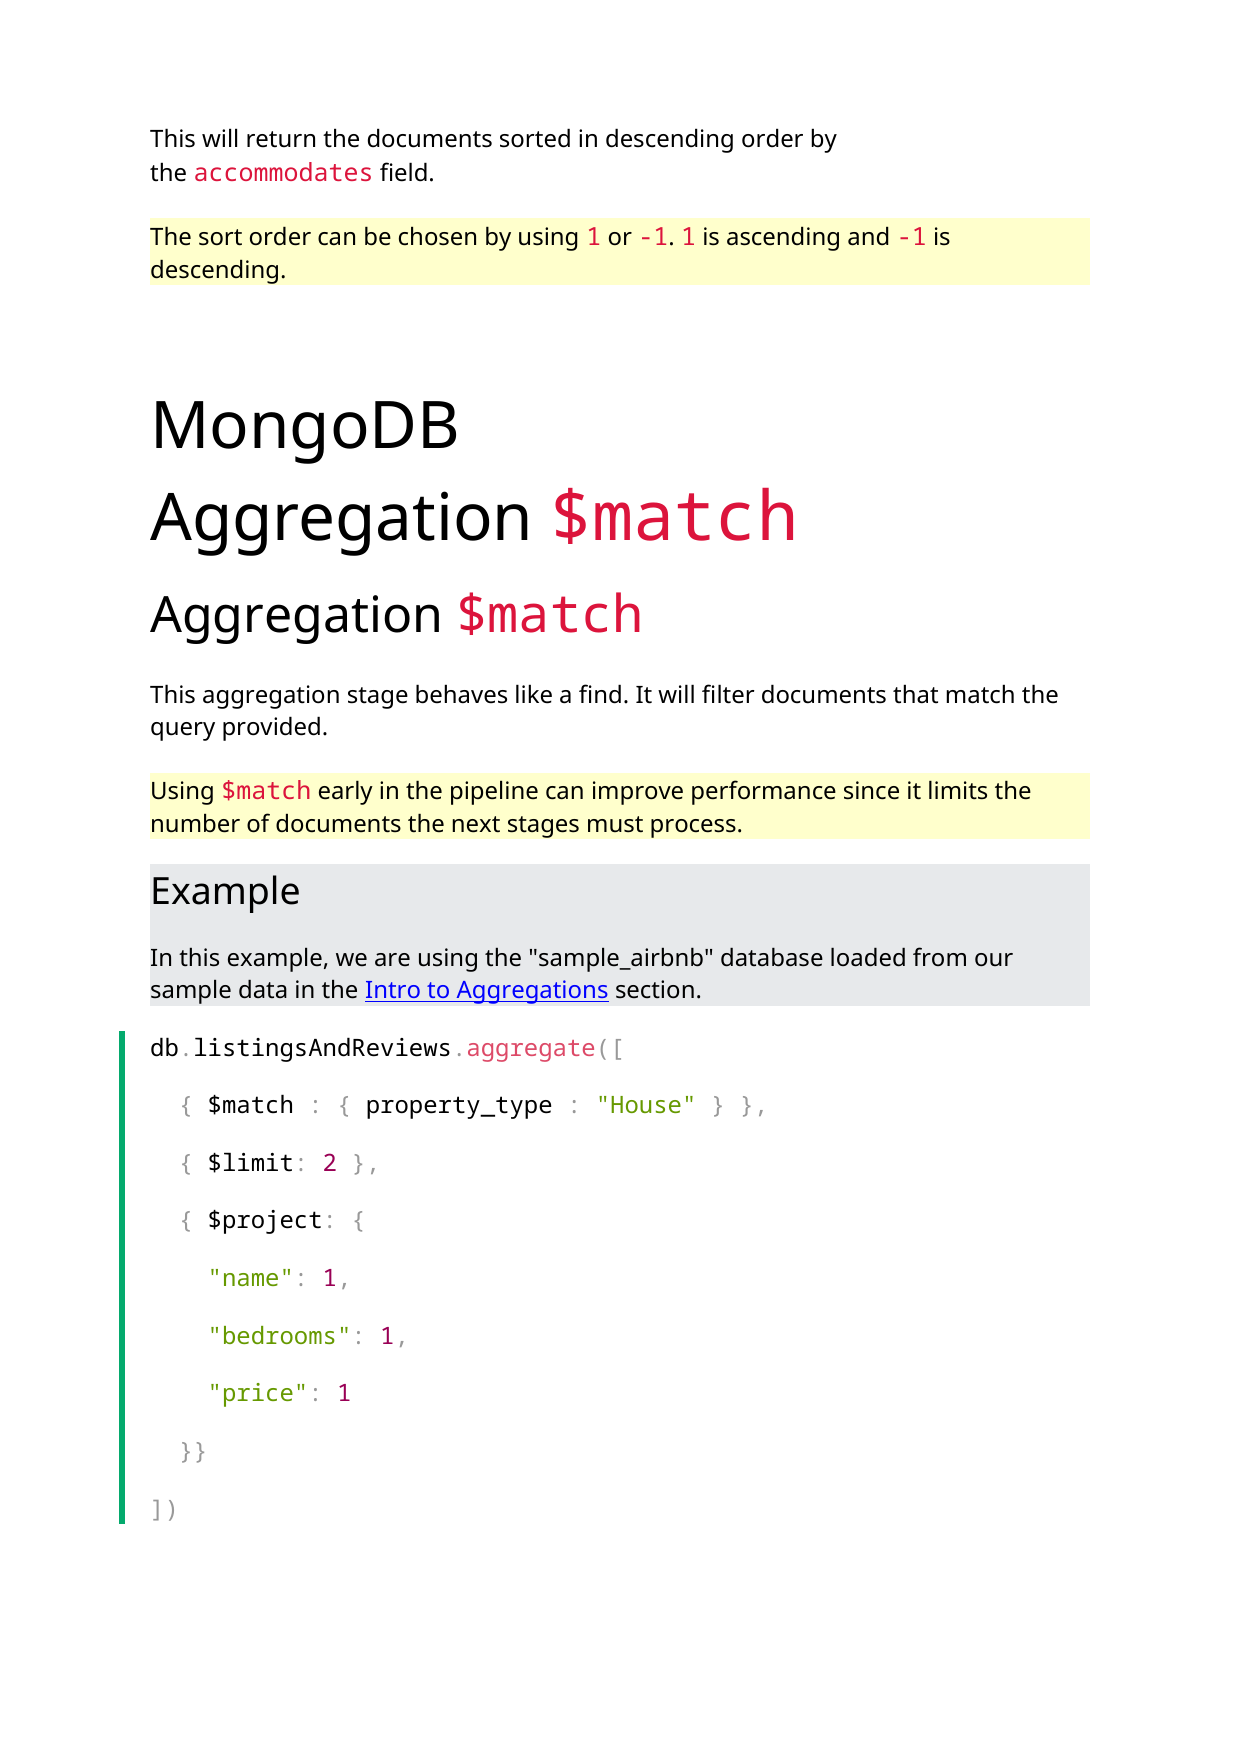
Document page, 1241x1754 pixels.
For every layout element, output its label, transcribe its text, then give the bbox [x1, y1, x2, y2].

text Using $match early in the pipeline can improve performance since it limits the number of documents the next stages must process. [150, 773, 1090, 839]
text { $match : { property_type : "House" } }, [125, 1088, 1090, 1121]
subtitle Aggregation $match [150, 576, 1090, 647]
text This will return the documents sorted in descending order by the accommodates field. [150, 122, 1090, 188]
subtitle MongoDB Aggregation $match [150, 378, 1090, 561]
subtitle Example [150, 864, 1090, 915]
text db.listingsAndReviews.aggregate([ [125, 1031, 1090, 1063]
text The sort order can be chosen by using 1 or -1. 1 is ascending and -1 is descending. [150, 218, 1090, 285]
text { $limit: 2 }, [125, 1146, 1090, 1178]
text ]) [125, 1491, 1090, 1524]
text "name": 1, [125, 1261, 1090, 1293]
text "bedrooms": 1, [125, 1318, 1090, 1351]
text This aggregation stage behaves like a find. It will filter documents that match the query provided. [150, 677, 1090, 743]
text "price": 1 [125, 1376, 1090, 1409]
text { $project: { [125, 1203, 1090, 1236]
text In this example, we are using the "sample_airbnb" database loaded from our sample data in the Intro to Aggregations section. [150, 940, 1090, 1006]
text }} [125, 1434, 1090, 1466]
